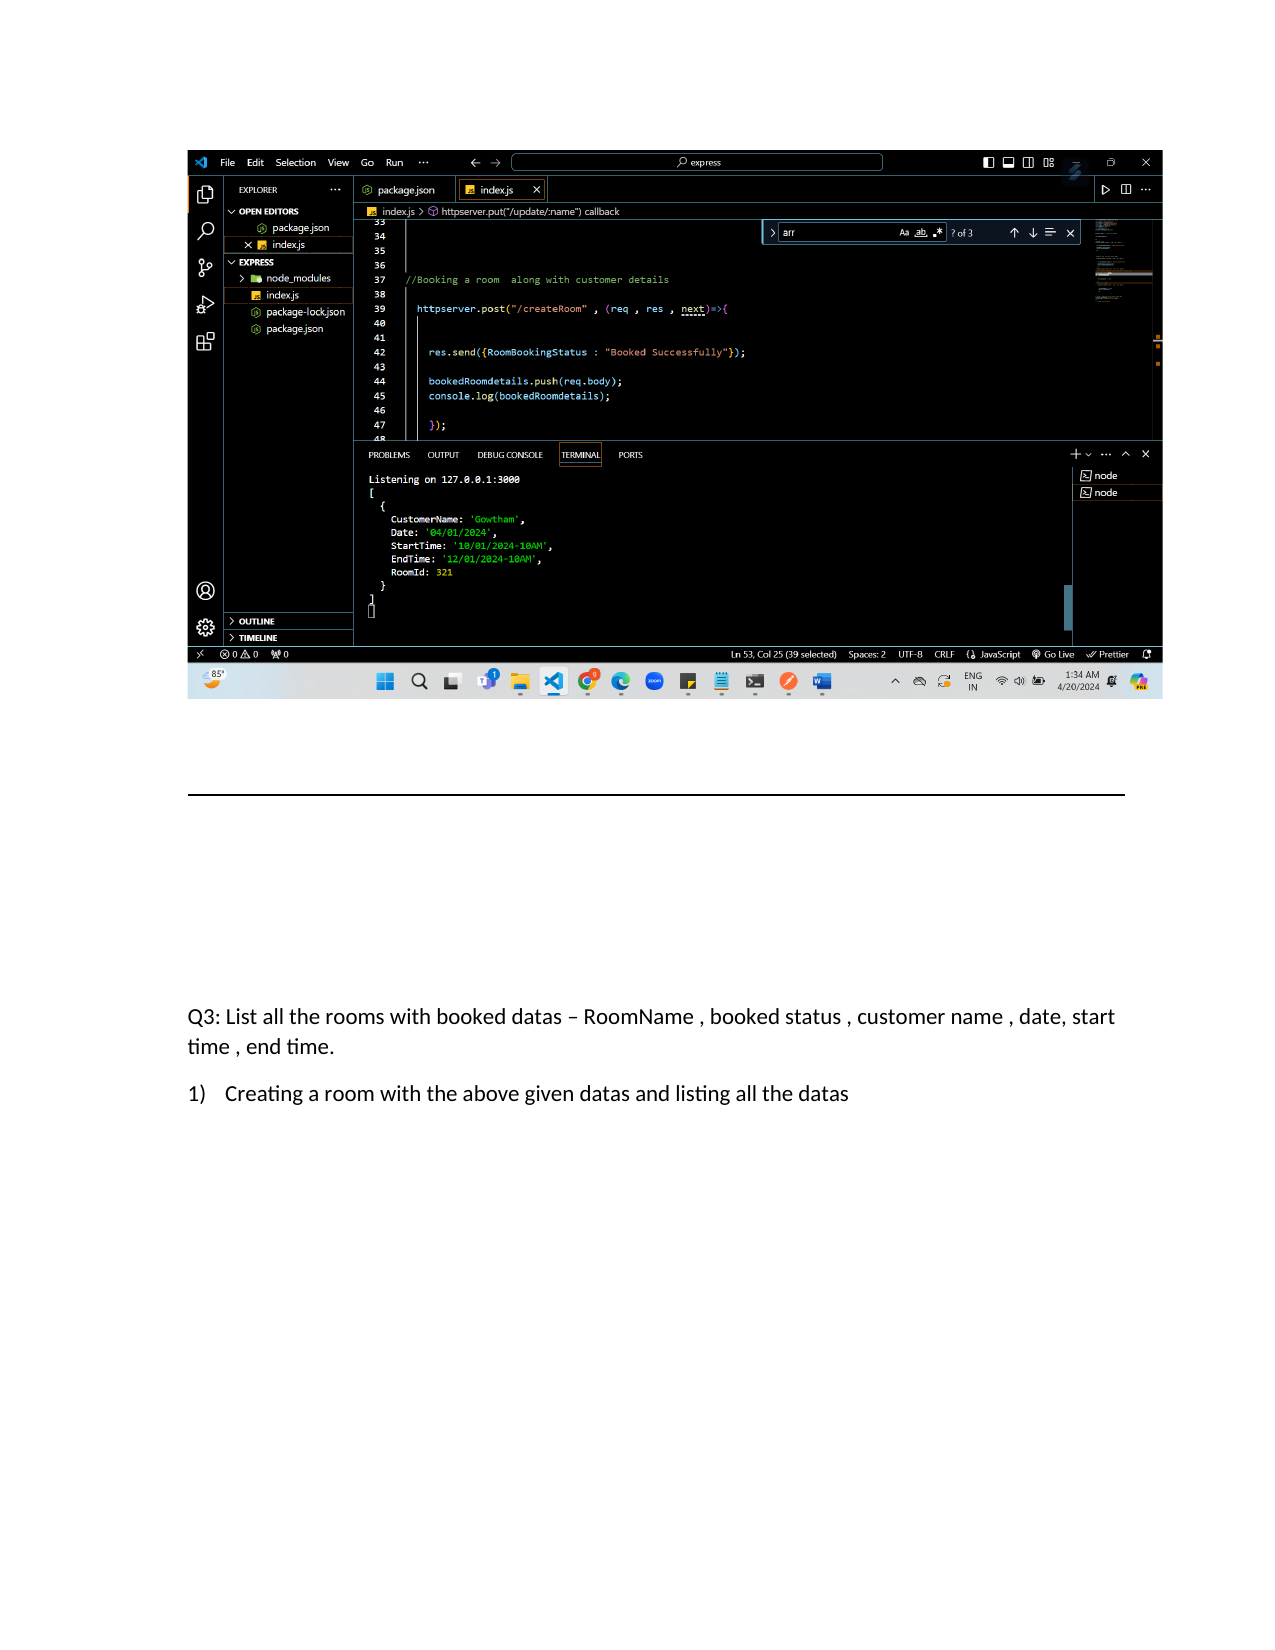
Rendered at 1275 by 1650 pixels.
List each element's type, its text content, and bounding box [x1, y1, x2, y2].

list Creating a room with the above given datas and listing all the datas [187, 1079, 1125, 1107]
text Q3: List all the rooms with booked datas – RoomName , booked status , customer name , date, start time , end time. [187, 1002, 1125, 1060]
picture [187, 150, 1163, 699]
